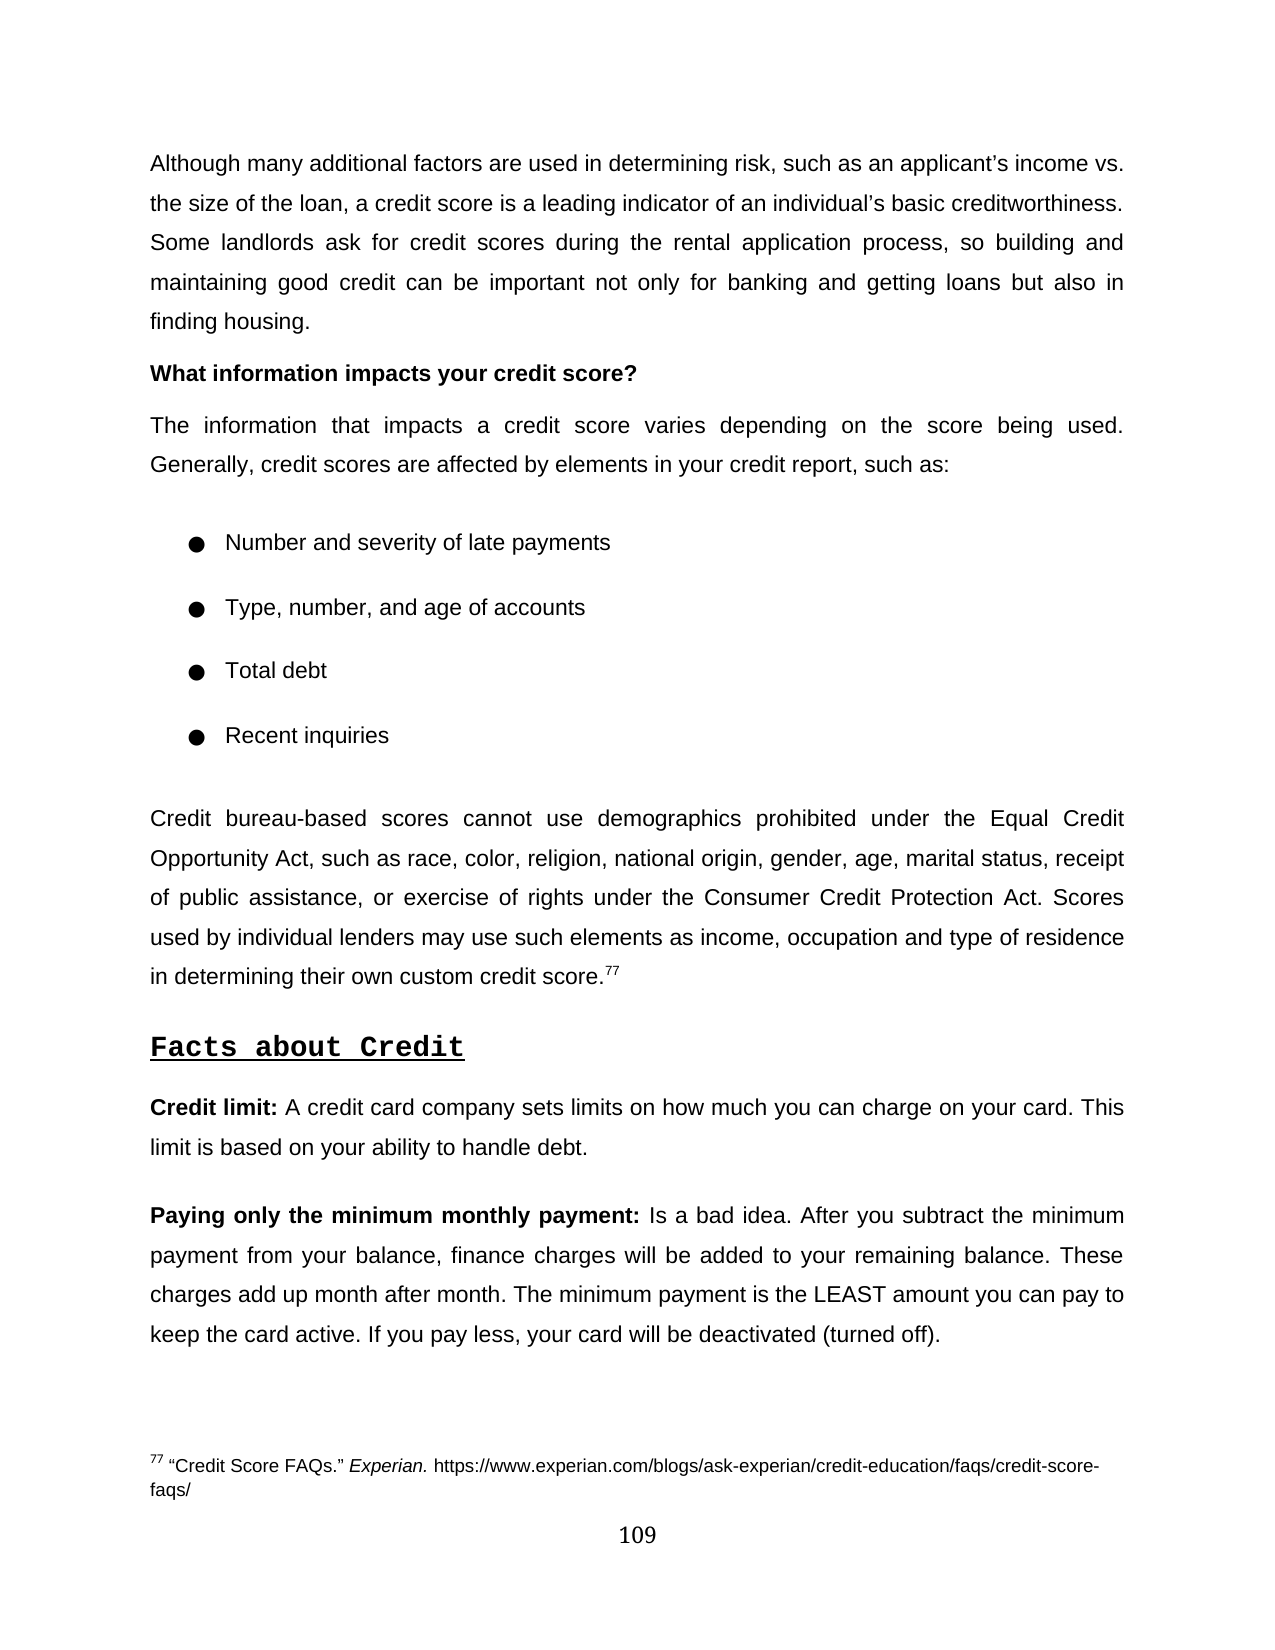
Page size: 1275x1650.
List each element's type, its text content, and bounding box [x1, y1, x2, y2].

text Facts about Credit [150, 1032, 1125, 1065]
text Although many additional factors are used in determining risk, such as an applicant’s income vs. the size of the loan, a credit score is a leading indicator of an individual’s basic creditworthiness. Some landlords ask for credit scores during the rental application process, so building and maintaining good credit can be important not only for banking and getting loans but also in finding housing. [150, 150, 1125, 334]
text Credit bureau-based scores cannot use demographics prohibited under the Equal Credit Opportunity Act, such as race, color, religion, national origin, gender, age, marital status, receipt of public assistance, or exercise of rights under the Consumer Credit Protection Act. Scores used by individual lenders may use such elements as income, occupation and type of residence in determining their own custom credit score. [150, 805, 1125, 990]
list Number and severity of late payments [187, 520, 1125, 563]
text Paying only the minimum monthly payment: Is a bad idea. After you subtract the minimum payment from your balance, finance charges will be added to your remaining balance. These charges add up month after month. The minimum payment is the LEAST amount you can pay to keep the card active. If you pay less, your card will be deactivated (turned off). [150, 1202, 1125, 1347]
text Credit limit: A credit card company sets limits on how much you can charge on your card. This limit is based on your ability to handle debt. [150, 1094, 1125, 1160]
list Recent inquiries [187, 712, 1125, 755]
list Type, number, and age of accounts [187, 584, 1125, 627]
text The information that impacts a credit score varies depending on the score being used. Generally, credit scores are affected by elements in your credit report, such as: [150, 412, 1125, 478]
list Total debt [187, 648, 1125, 691]
text What information impacts your credit score? [150, 360, 1125, 386]
